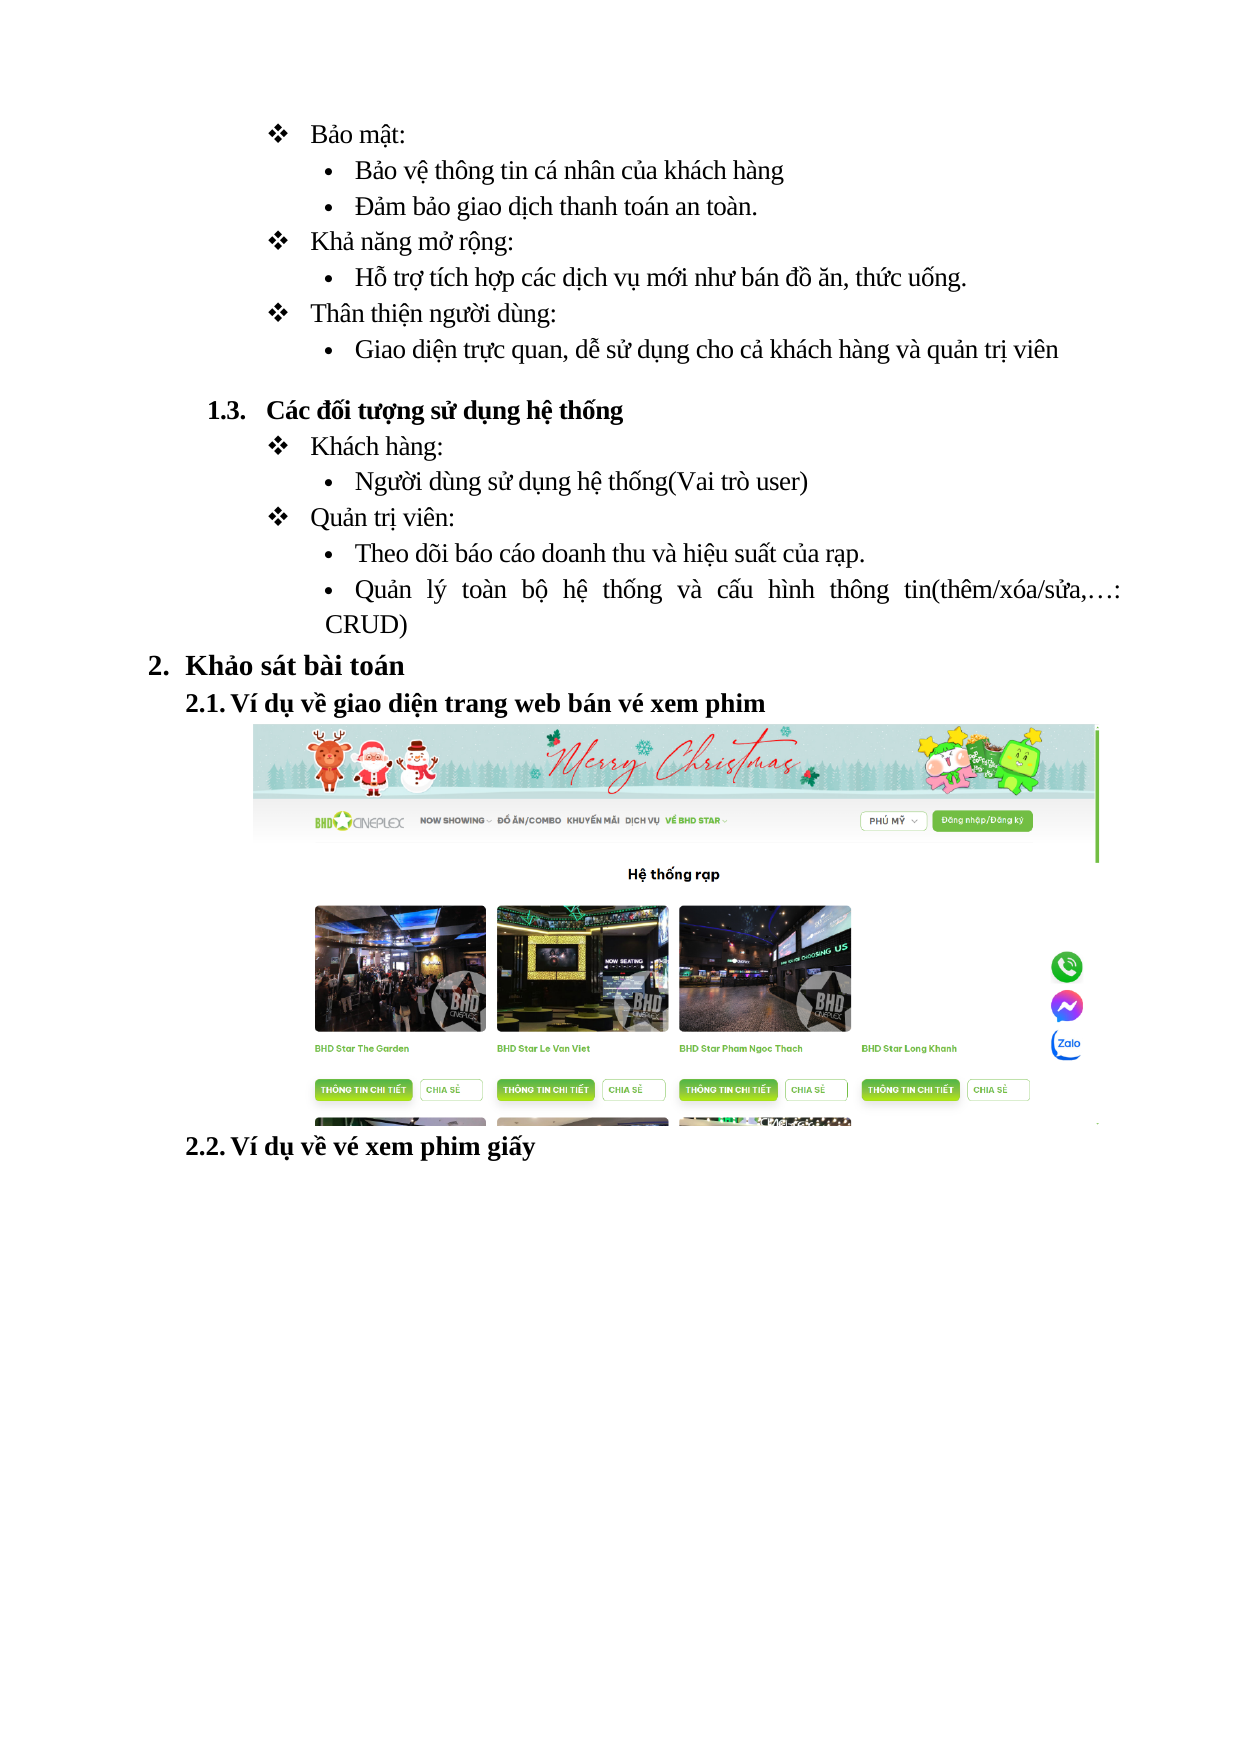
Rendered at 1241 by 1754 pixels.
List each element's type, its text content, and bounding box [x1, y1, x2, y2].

list Người dùng sử dụng hệ thống(Vai trò user) [325, 466, 1122, 497]
list Bảo mật: [266, 118, 1122, 149]
list Khách hàng: [266, 429, 1122, 461]
list Hỗ trợ tích hợp các dịch vụ mới như bán đồ ăn, thức uống. [325, 261, 1122, 293]
list Theo dõi báo cáo doanh thu và hiệu suất của rạp. [325, 537, 1122, 568]
list Ví dụ về giao diện trang web bán vé xem phim [185, 687, 1122, 718]
subtitle Khảo sát bài toán [148, 648, 1122, 682]
list Bảo vệ thông tin cá nhân của khách hàng [325, 154, 1122, 185]
list Quản trị viên: [266, 501, 1122, 532]
list Quản lý toàn bộ hệ thống và cấu hình thông tin(thêm/xóa/sửa,…: CRUD) [325, 573, 1122, 640]
list Đảm bảo giao dịch thanh toán an toàn. [325, 190, 1122, 221]
list Ví dụ về vé xem phim giấy [185, 1130, 1122, 1162]
list Các đối tượng sử dụng hệ thống [207, 394, 1122, 425]
picture [253, 722, 1100, 1126]
list Thân thiện người dùng: [266, 297, 1122, 328]
list Giao diện trực quan, dễ sử dụng cho cả khách hàng và quản trị viên [325, 333, 1122, 364]
list Khả năng mở rộng: [266, 226, 1122, 257]
